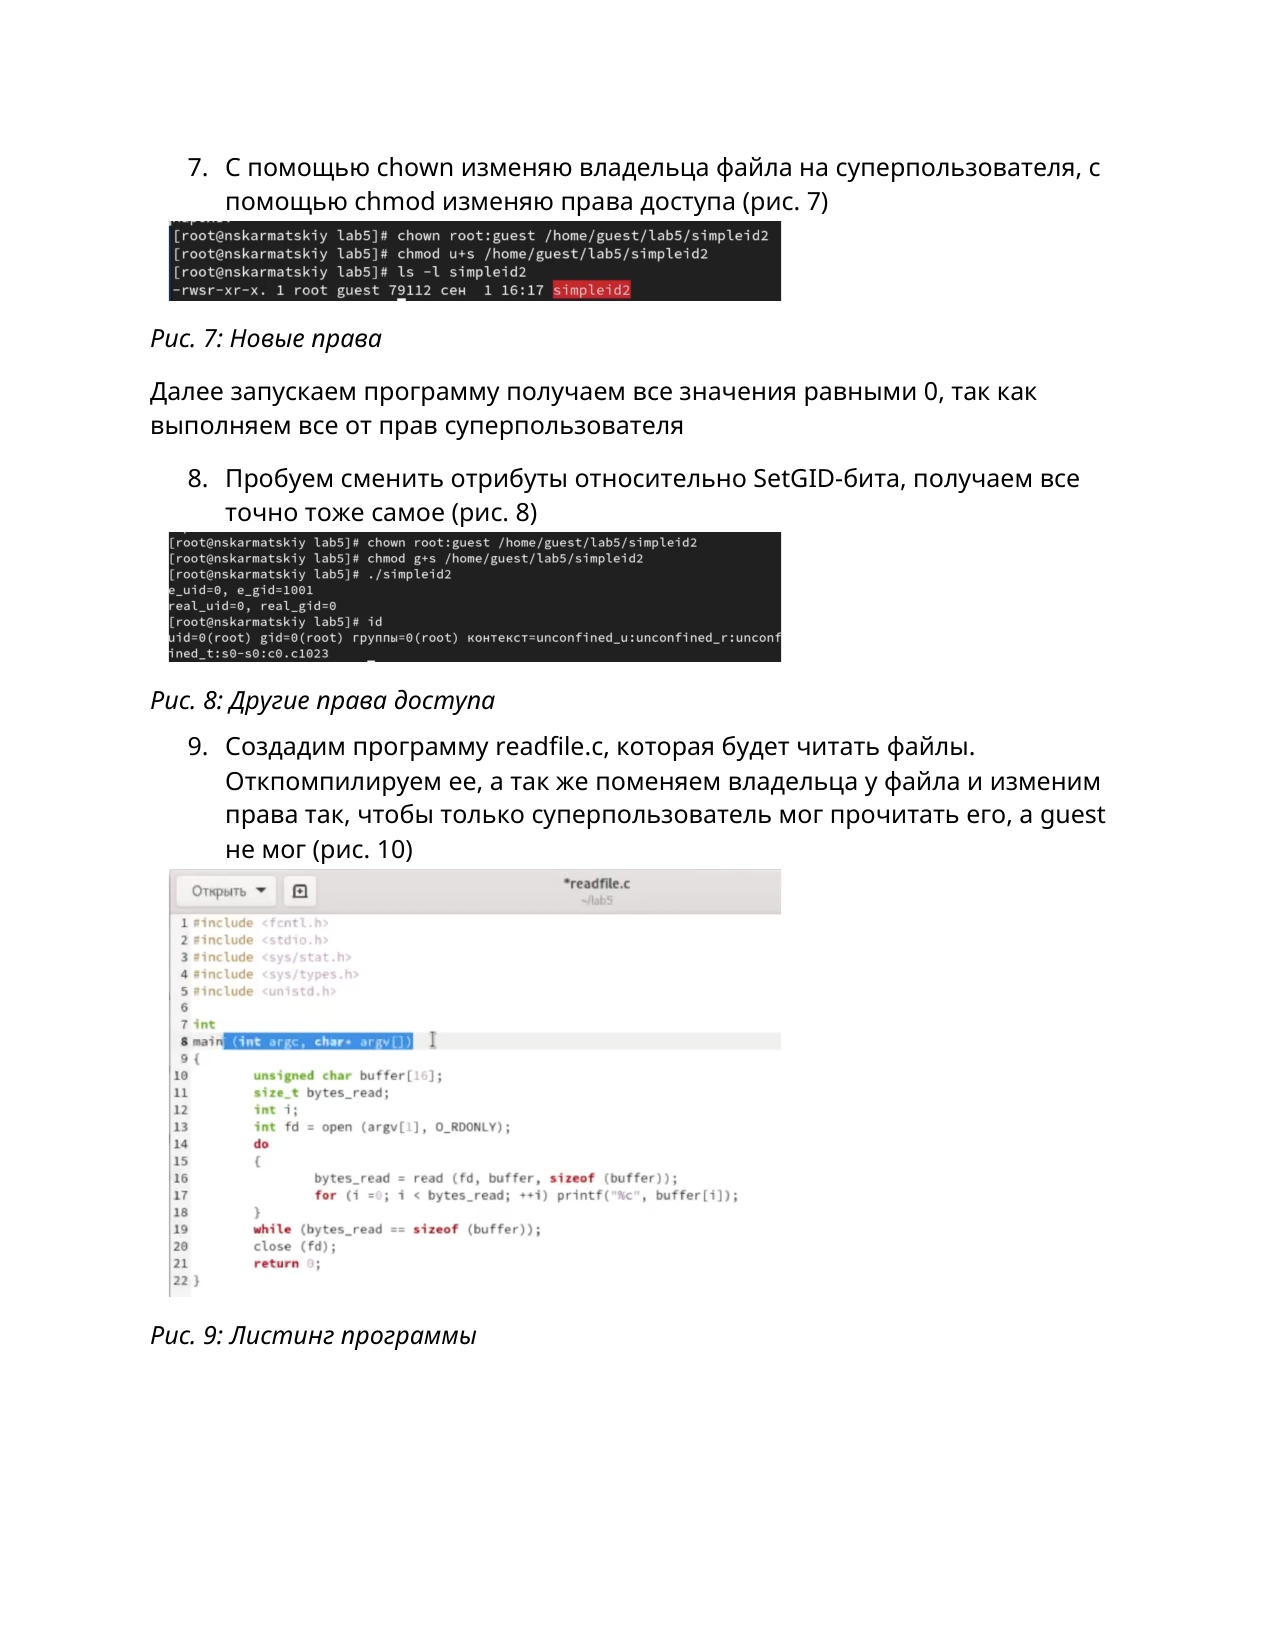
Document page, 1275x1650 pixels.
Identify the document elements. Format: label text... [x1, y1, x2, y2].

picture [168, 532, 782, 662]
text Рис. 7: Новые права [150, 321, 1125, 355]
text Рис. 9: Листинг программы [150, 1318, 1125, 1352]
list Пробуем сменить отрибуты относительно SetGID-бита, получаем все точно тоже самое (рис. 8) [187, 461, 1125, 529]
text Далее запускаем программу получаем все значения равными 0, так как выполняем все от прав суперпользователя [150, 374, 1125, 442]
picture [168, 221, 782, 301]
picture [168, 869, 782, 1297]
list С помощью chown изменяю владельца файла на суперпользователя, с помощью chmod изменяю права доступа (рис. 7) [187, 150, 1125, 218]
text Рис. 8: Другие права доступа [150, 682, 1125, 717]
list Создадим программу readfile.c, которая будет читать файлы. Откпомпилируем ее, а так же поменяем владельца у файла и изменим права так, чтобы только суперпользователь мог прочитать его, а guest не мог (рис. 10) [187, 729, 1125, 865]
